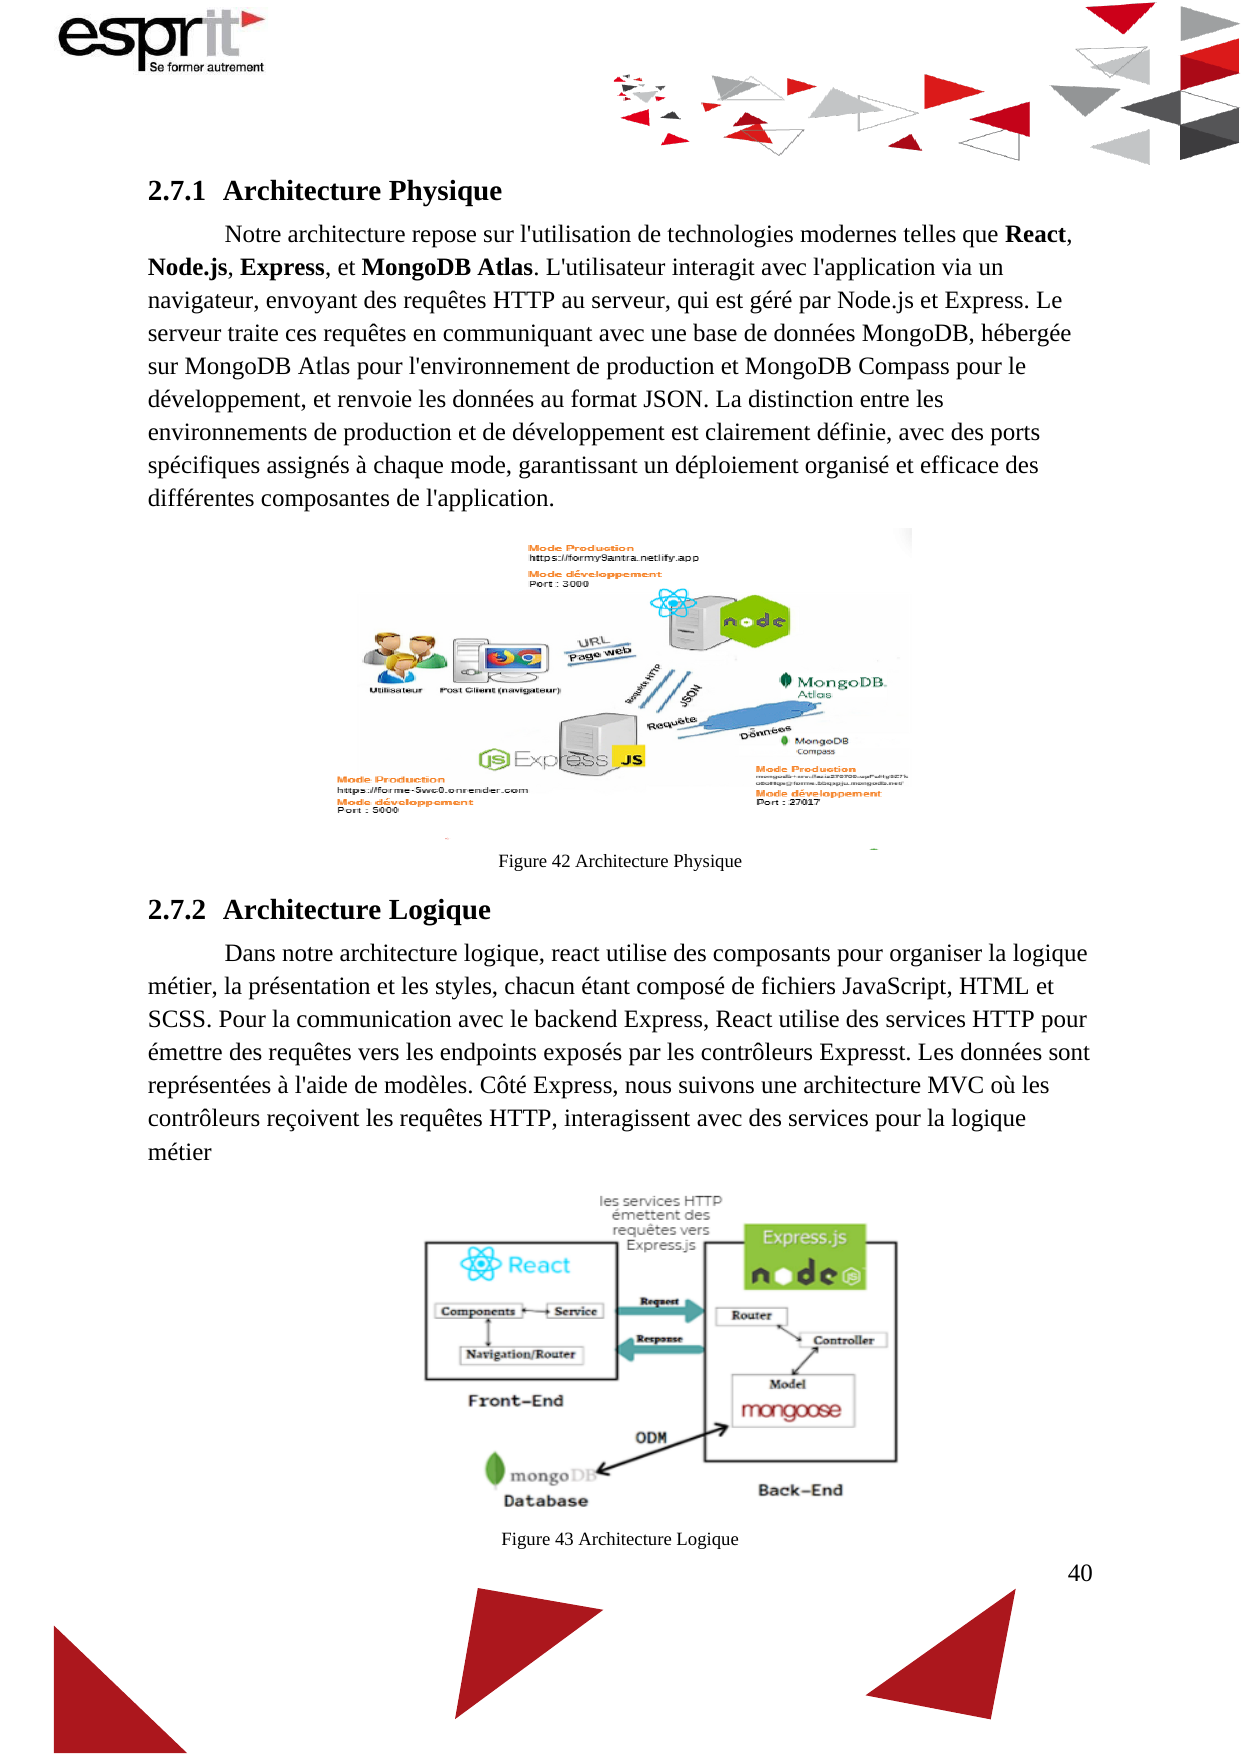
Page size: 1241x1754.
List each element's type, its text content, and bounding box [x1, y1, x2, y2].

text Figure 42 Architecture Physique [148, 850, 1093, 872]
text Notre architecture repose sur l'utilisation de technologies modernes telles que React, Node.js, Express, et MongoDB Atlas. L'utilisateur interagit avec l'application via un navigateur, envoyant des requêtes HTTP au serveur, qui est géré par Node.js et Express. Le serveur traite ces requêtes en communiquant avec une base de données MongoDB, hébergée sur MongoDB Atlas pour l'environnement de production et MongoDB Compass pour le développement, et renvoie les données au format JSON. La distinction entre les environnements de production et de développement est clairement définie, avec des ports spécifiques assignés à chaque mode, garantissant un déploiement organisé et efficace des différentes composantes de l'application. [148, 219, 1093, 512]
picture [407, 1182, 916, 1512]
picture [613, 0, 1241, 167]
picture [54, 7, 269, 75]
subtitle Architecture Logique [148, 892, 1093, 926]
text Figure 43 Architecture Logique [148, 1528, 1093, 1550]
subtitle Architecture Physique [148, 173, 1093, 207]
picture [328, 528, 912, 850]
text Dans notre architecture logique, react utilise des composants pour organiser la logique métier, la présentation et les styles, chacun étant composé de fichiers JavaScript, HTML et SCSS. Pour la communication avec le backend Express, React utilise des services HTTP pour émettre des requêtes vers les endpoints exposés par les contrôleurs Expresst. Les données sont représentées à l'aide de modèles. Côté Express, nous suivons une architecture MVC où les contrôleurs reçoivent les requêtes HTTP, interagissent avec des services pour la logique métier [148, 938, 1093, 1165]
